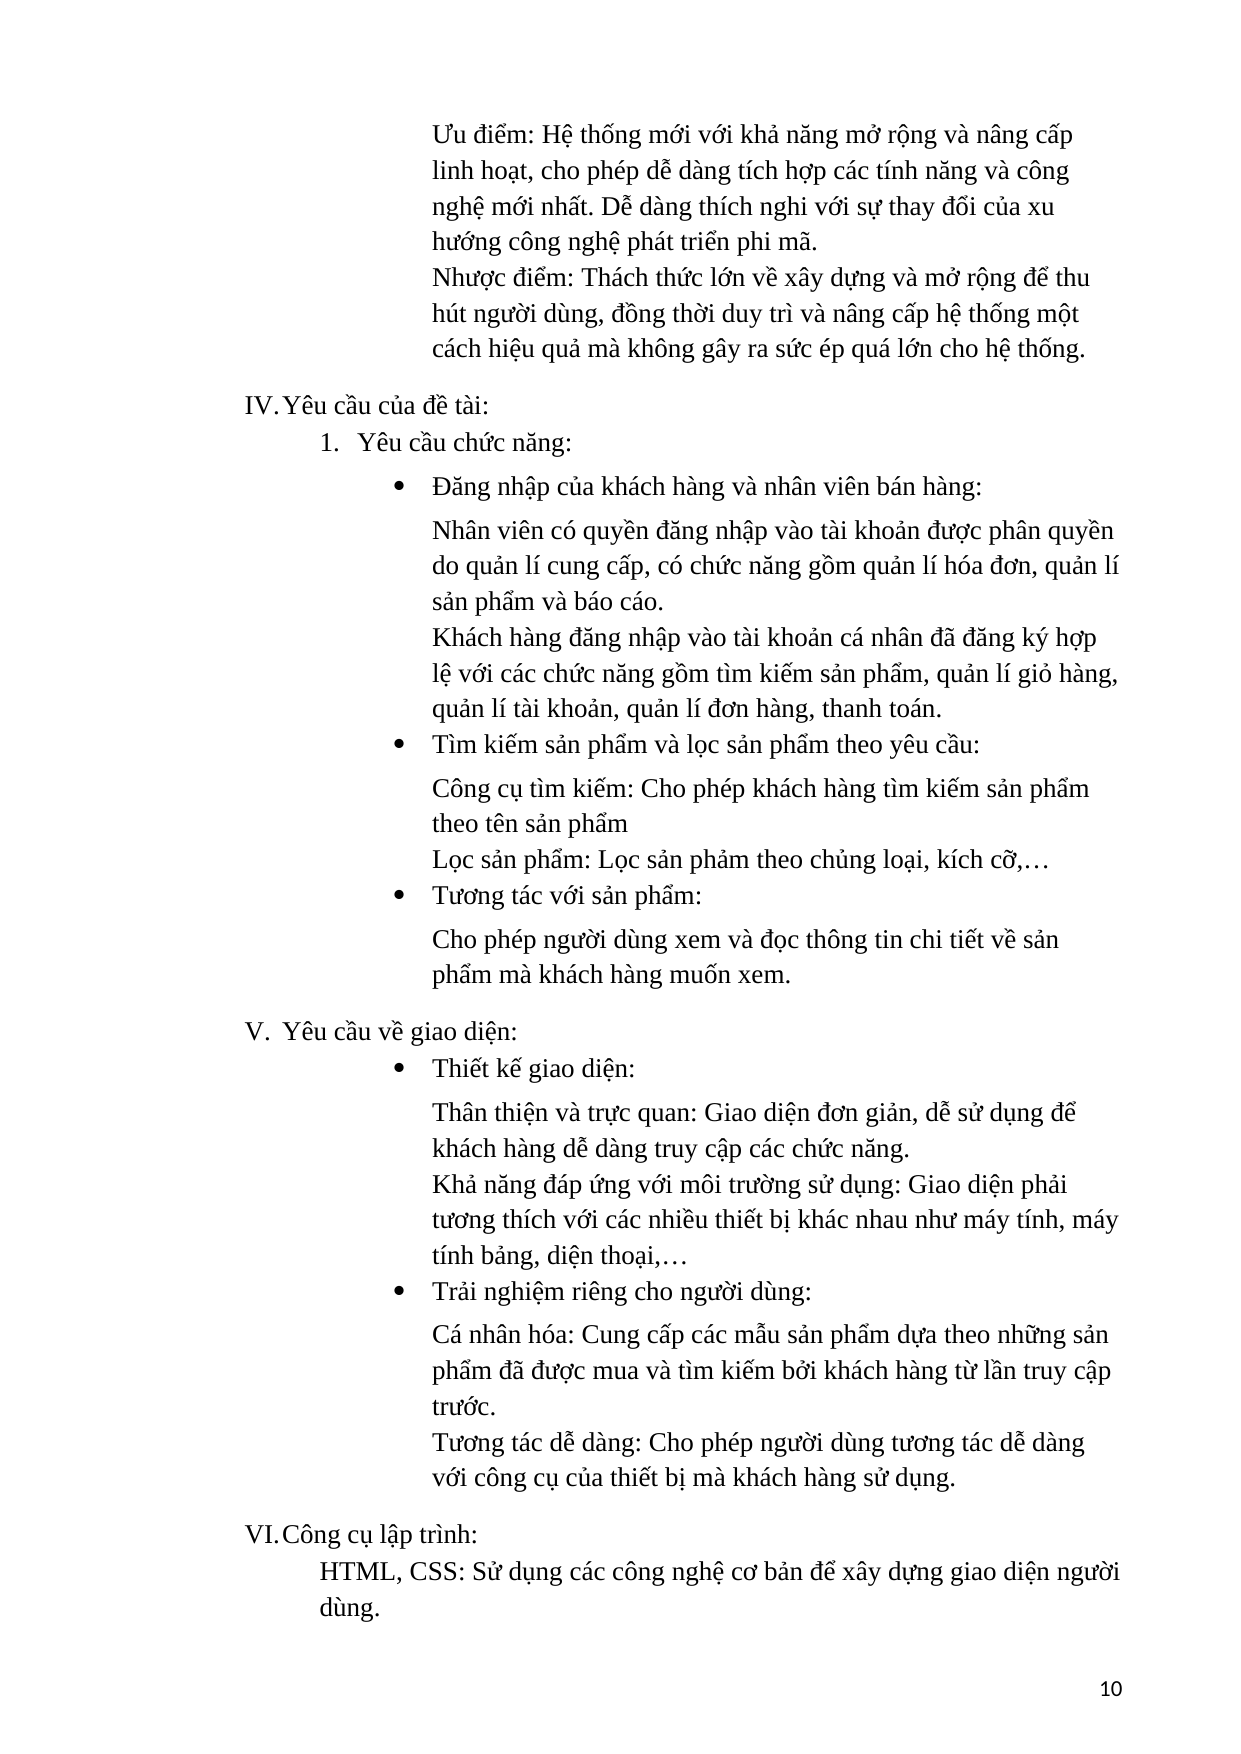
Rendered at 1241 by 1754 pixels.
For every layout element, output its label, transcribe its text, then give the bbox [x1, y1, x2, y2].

list HTML, CSS: Sử dụng các công nghệ cơ bản để xây dựng giao diện người dùng. [319, 1556, 1122, 1622]
list Tìm kiếm sản phẩm và lọc sản phẩm theo yêu cầu: [394, 728, 1122, 759]
list Yêu cầu chức năng: [319, 426, 1122, 458]
subtitle Công cụ lập trình: [244, 1518, 1122, 1549]
list Tương tác dễ dàng: Cho phép người dùng tương tác dễ dàng với công cụ của thiết bị mà khách hàng sử dụng. [432, 1426, 1122, 1493]
subtitle Yêu cầu của đề tài: [244, 389, 1122, 420]
list Công cụ tìm kiếm: Cho phép khách hàng tìm kiếm sản phẩm theo tên sản phẩm [432, 772, 1122, 839]
list Ưu điểm: Hệ thống mới với khả năng mở rộng và nâng cấp linh hoạt, cho phép dễ dàng tích hợp các tính năng và công nghệ mới nhất. Dễ dàng thích nghi với sự thay đổi của xu hướng công nghệ phát triển phi mã. [432, 118, 1122, 256]
list Khách hàng đăng nhập vào tài khoản cá nhân đã đăng ký hợp lệ với các chức năng gồm tìm kiếm sản phẩm, quản lí giỏ hàng, quản lí tài khoản, quản lí đơn hàng, thanh toán. [432, 621, 1122, 723]
subtitle Yêu cầu về giao diện: [244, 1015, 1122, 1046]
list Cho phép người dùng xem và đọc thông tin chi tiết về sản phẩm mà khách hàng muốn xem. [432, 923, 1122, 990]
list Tương tác với sản phẩm: [394, 879, 1122, 910]
list Thân thiện và trực quan: Giao diện đơn giản, dễ sử dụng để khách hàng dễ dàng truy cập các chức năng. [432, 1096, 1122, 1163]
list Đăng nhập của khách hàng và nhân viên bán hàng: [394, 470, 1122, 501]
list Cá nhân hóa: Cung cấp các mẫu sản phẩm dựa theo những sản phẩm đã được mua và tìm kiếm bởi khách hàng từ lần truy cập trước. [432, 1319, 1122, 1421]
list Nhân viên có quyền đăng nhập vào tài khoản được phân quyền do quản lí cung cấp, có chức năng gồm quản lí hóa đơn, quản lí sản phẩm và báo cáo. [432, 514, 1122, 616]
list Nhược điểm: Thách thức lớn về xây dựng và mở rộng để thu hút người dùng, đồng thời duy trì và nâng cấp hệ thống một cách hiệu quả mà không gây ra sức ép quá lớn cho hệ thống. [432, 261, 1122, 364]
list Khả năng đáp ứng với môi trường sử dụng: Giao diện phải tương thích với các nhiều thiết bị khác nhau như máy tính, máy tính bảng, diện thoại,… [432, 1168, 1122, 1270]
list Lọc sản phẩm: Lọc sản phảm theo chủng loại, kích cỡ,… [432, 843, 1122, 874]
list Thiết kế giao diện: [394, 1052, 1122, 1084]
list Trải nghiệm riêng cho người dùng: [394, 1275, 1122, 1306]
